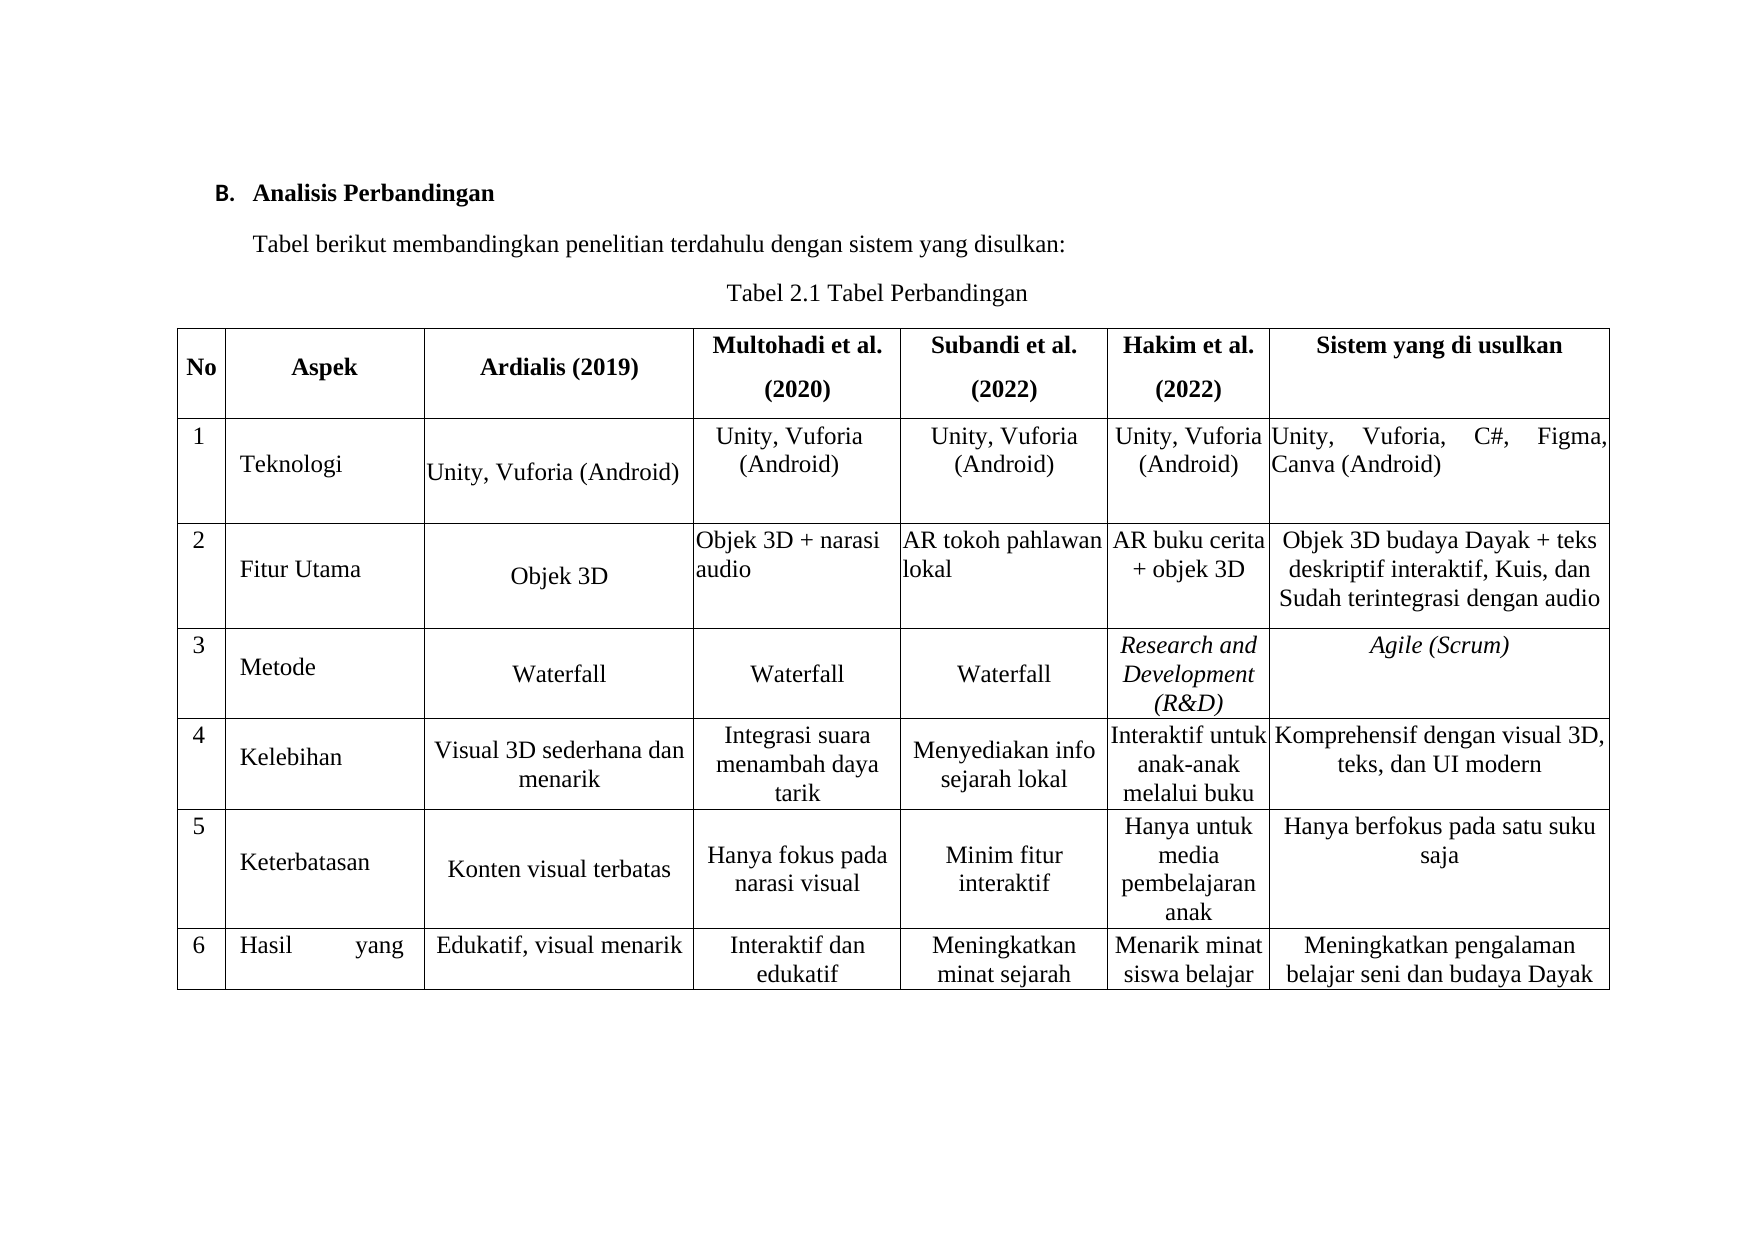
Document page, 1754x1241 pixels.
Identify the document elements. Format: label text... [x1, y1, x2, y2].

table_cell AR tokoh pahlawan lokal [901, 524, 1107, 628]
table_cell Komprehensif dengan visual 3D, teks, dan UI modern [1270, 719, 1609, 808]
table_header Ardialis (2019) [425, 329, 693, 418]
table_cell Agile (Scrum) [1270, 629, 1609, 718]
table_cell Objek 3D + narasi audio [694, 524, 900, 628]
table_cell Unity, Vuforia, C#, Figma, Canva (Android) [1270, 419, 1609, 523]
table_cell Konten visual terbatas [425, 810, 693, 928]
table_header Aspek [226, 329, 424, 418]
table_cell Waterfall [901, 629, 1107, 718]
table_cell Unity, Vuforia (Android) [1108, 419, 1269, 523]
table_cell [1270, 929, 1609, 989]
table_header Hakim et al. (2022) [1108, 329, 1269, 418]
table_cell 5 [178, 810, 225, 928]
table_cell 2 [178, 524, 225, 628]
table_cell Waterfall [694, 629, 900, 718]
table_header Sistem yang di usulkan [1270, 329, 1609, 418]
table_cell Hanya untuk media pembelajaran anak [1108, 810, 1269, 928]
table_cell Hanya berfokus pada satu suku saja [1270, 810, 1609, 928]
table_cell Menarik minat siswa belajar budaya [1108, 929, 1269, 989]
table_cell Meningkatkan minat sejarah [901, 929, 1107, 989]
table_cell Metode [226, 629, 424, 718]
table_cell Research and Development (R&D) [1108, 629, 1269, 718]
list Analisis Perbandingan [215, 177, 1577, 208]
table_cell Unity, Vuforia (Android) [694, 419, 900, 523]
table_cell Objek 3D [425, 524, 693, 628]
text Tabel 2.1 Tabel Perbandingan [177, 278, 1577, 307]
table_header Subandi et al. (2022) [901, 329, 1107, 418]
table_header Multohadi et al. (2020) [694, 329, 900, 418]
table_cell Edukatif, visual menarik [425, 929, 693, 989]
table_cell Fitur Utama [226, 524, 424, 628]
table_cell Visual 3D sederhana dan menarik [425, 719, 693, 808]
table_cell Interaktif dan edukatif [694, 929, 900, 989]
table_cell Teknologi [226, 419, 424, 523]
table_cell Minim fitur interaktif [901, 810, 1107, 928]
table_header No [178, 329, 225, 418]
table_cell Kelebihan [226, 719, 424, 808]
table_cell Unity, Vuforia (Android) [425, 419, 693, 523]
table_cell Hanya fokus pada narasi visual [694, 810, 900, 928]
table_cell Objek 3D budaya Dayak + teks deskriptif interaktif, Kuis, dan Sudah terintegrasi dengan audio [1270, 524, 1609, 628]
table_cell Keterbatasan [226, 810, 424, 928]
table_cell 1 [178, 419, 225, 523]
table_cell Integrasi suara menambah daya tarik [694, 719, 900, 808]
text Tabel berikut membandingkan penelitian terdahulu dengan sistem yang disulkan: [252, 229, 1577, 258]
table_cell 4 [178, 719, 225, 808]
table_cell Hasil yang dicapai [226, 929, 424, 989]
table_cell 6 [178, 929, 225, 989]
table_cell Waterfall [425, 629, 693, 718]
table_cell AR buku cerita + objek 3D [1108, 524, 1269, 628]
table_cell Menyediakan info sejarah lokal [901, 719, 1107, 808]
table_cell 3 [178, 629, 225, 718]
table_cell Interaktif untuk anak-anak melalui buku [1108, 719, 1269, 808]
table_cell Unity, Vuforia (Android) [901, 419, 1107, 523]
